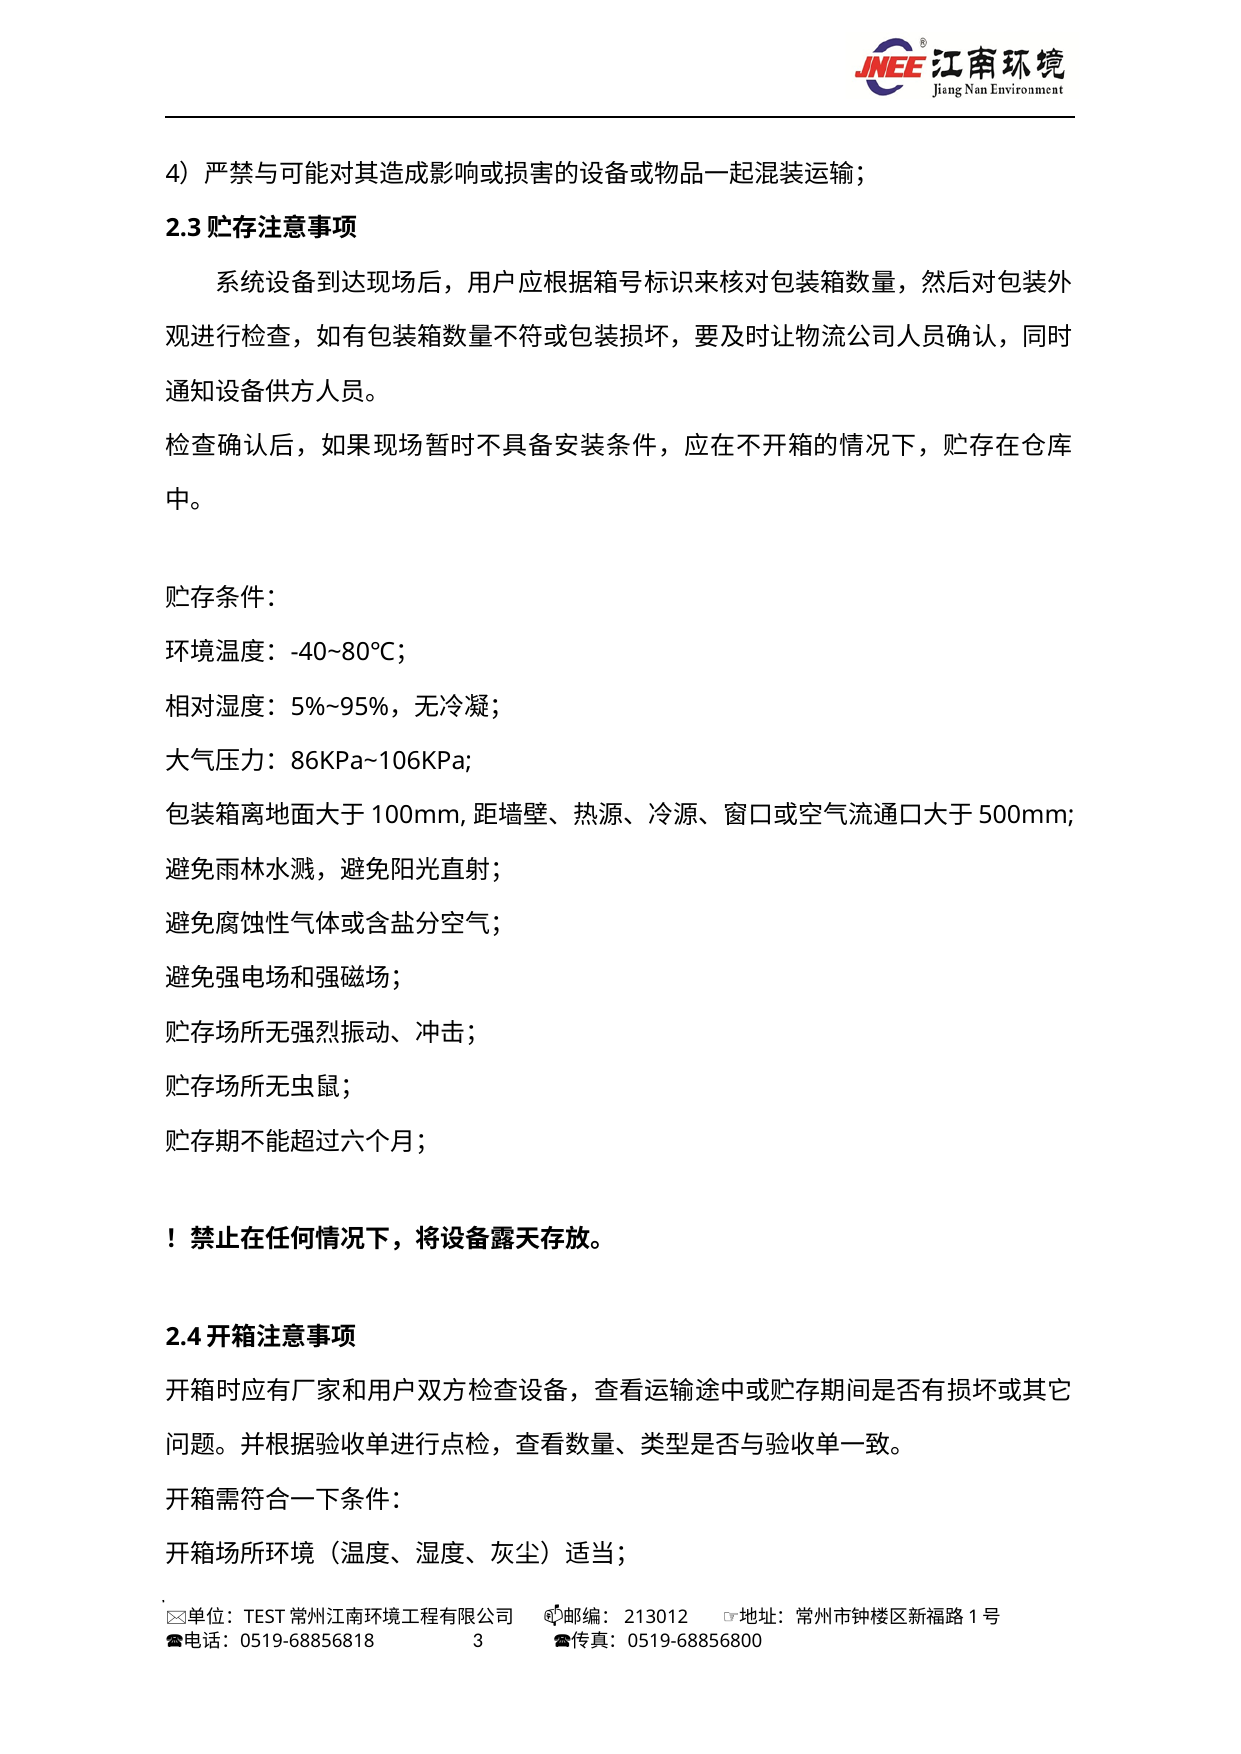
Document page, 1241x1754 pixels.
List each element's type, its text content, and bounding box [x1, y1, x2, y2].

text 大气压力：86KPa~106KPa; [165, 740, 1075, 777]
text 贮存条件： [165, 577, 1075, 613]
text 贮存场所无强烈振动、冲击； [165, 1012, 1075, 1048]
text 避免雨林水溅，避免阳光直射； [165, 849, 1075, 885]
text 包装箱离地面大于100mm, 距墙壁、热源、冷源、窗口或空气流通口大于500mm; [165, 795, 1075, 831]
text 贮存场所无虫鼠； [165, 1067, 1075, 1103]
text 系统设备到达现场后，用户应根据箱号标识来核对包装箱数量，然后对包装外观进行检查，如有包装箱数量不符或包装损坏，要及时让物流公司人员确认，同时通知设备供方人员。 [165, 262, 1075, 407]
text 2.4开箱注意事项 [165, 1316, 1075, 1352]
text 开箱需符合一下条件： [165, 1479, 1075, 1515]
text 贮存期不能超过六个月； [165, 1121, 1075, 1157]
text ！禁止在任何情况下，将设备露天存放。 [165, 1218, 1075, 1255]
text 相对湿度：5%~95%，无冷凝； [165, 686, 1075, 722]
text 检查确认后，如果现场暂时不具备安装条件，应在不开箱的情况下，贮存在仓库中。 [165, 425, 1075, 516]
text 避免腐蚀性气体或含盐分空气； [165, 903, 1075, 940]
text 开箱场所环境（温度、湿度、灰尘）适当； [165, 1533, 1075, 1570]
text 2.3 贮存注意事项 [165, 208, 1075, 244]
text 开箱时应有厂家和用户双方检查设备，查看运输途中或贮存期间是否有损坏或其它问题。并根据验收单进行点检，查看数量、类型是否与验收单一致。 [165, 1370, 1075, 1461]
text 4）严禁与可能对其造成影响或损害的设备或物品一起混装运输； [165, 153, 1075, 190]
text 避免强电场和强磁场； [165, 958, 1075, 994]
text 环境温度：-40~80℃； [165, 632, 1075, 668]
picture [845, 32, 1080, 99]
